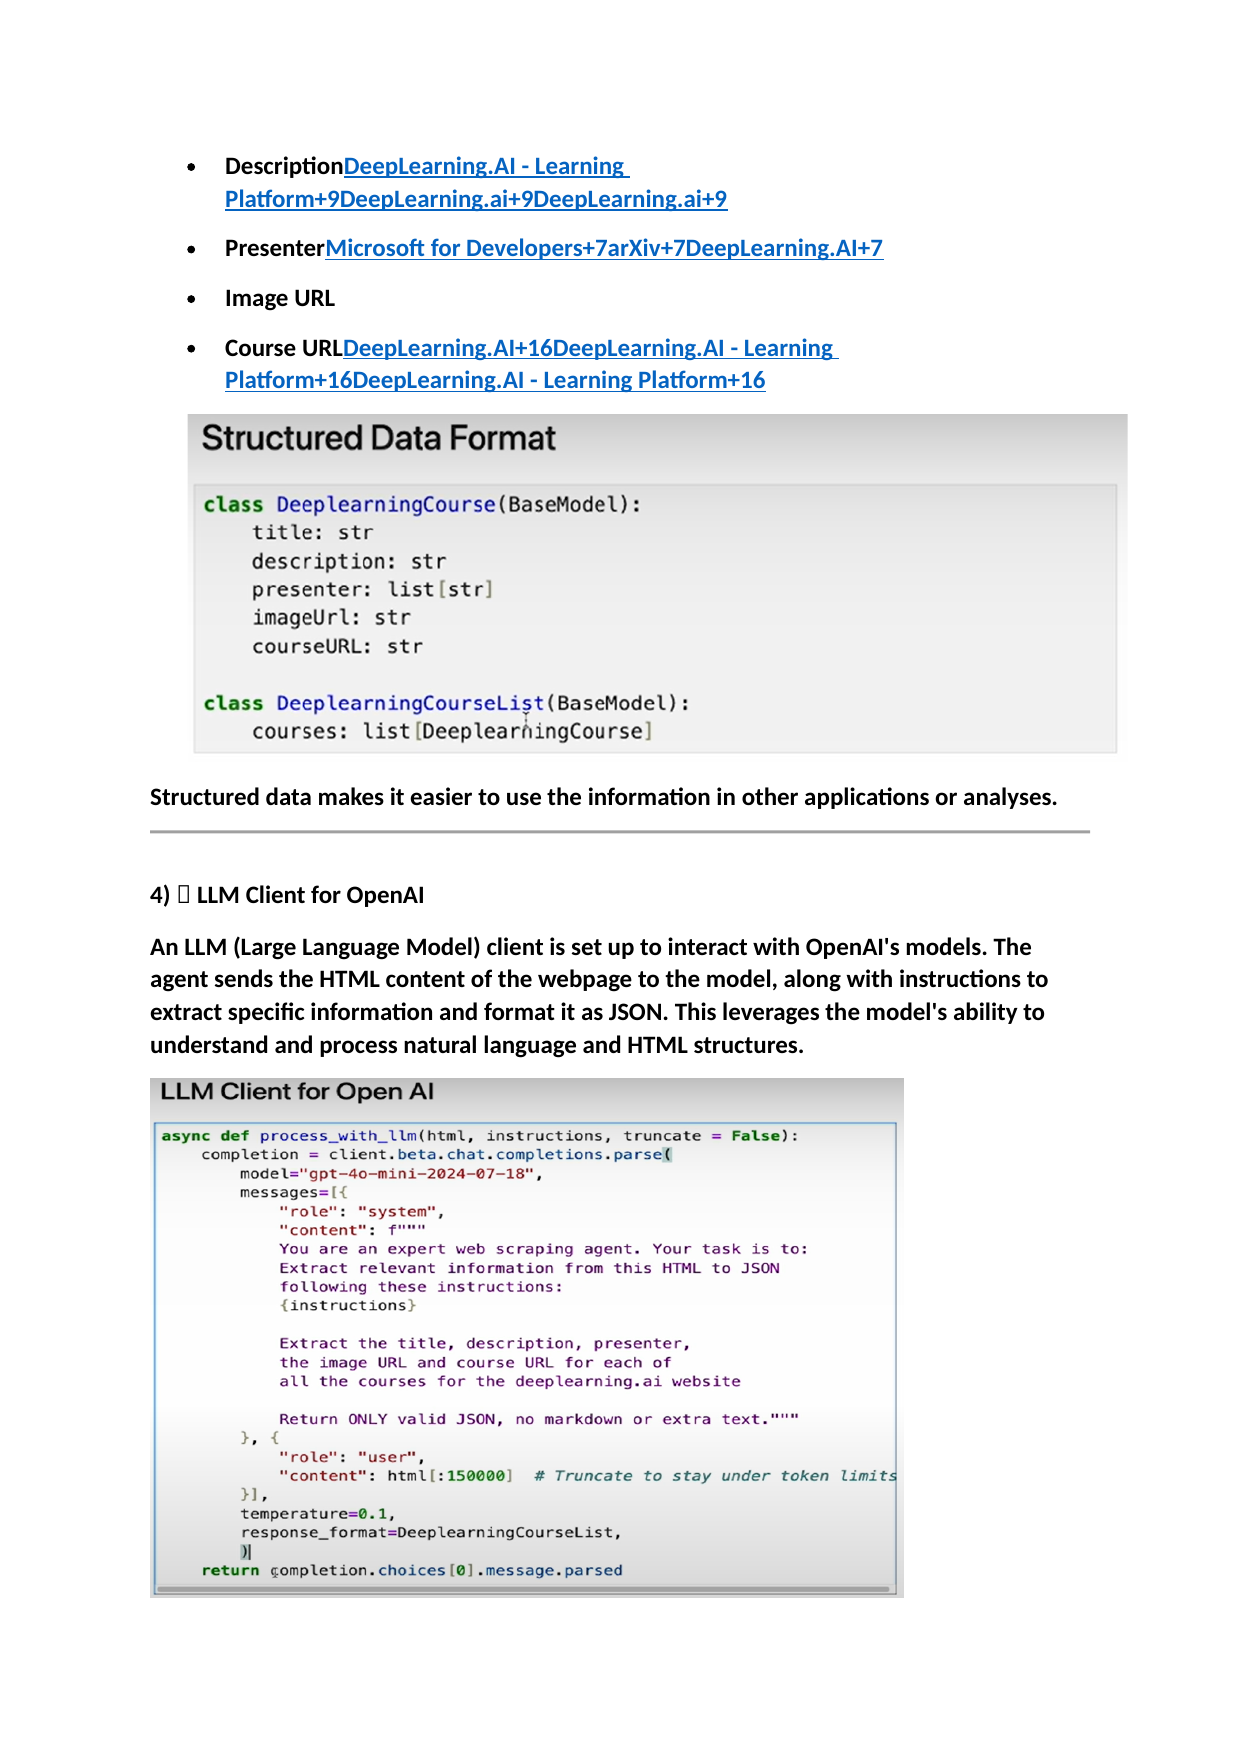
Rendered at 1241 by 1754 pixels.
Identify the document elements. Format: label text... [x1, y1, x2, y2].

list PresenterMicrosoft for Developers+7arXiv+7DeepLearning.AI+7 [187, 232, 1090, 263]
picture [150, 1078, 904, 1598]
text Structured data makes it easier to use the information in other applications or analyses. [150, 781, 1090, 811]
list DescriptionDeepLearning.AI - Learning Platform+9DeepLearning.ai+9DeepLearning.ai+9 [187, 150, 1090, 213]
text 4) 🤝 LLM Client for OpenAI [150, 877, 1090, 911]
picture [187, 414, 1128, 762]
list Image URL [187, 282, 1090, 313]
text An LLM (Large Language Model) client is set up to interact with OpenAI's models. The agent sends the HTML content of the webpage to the model, along with instructions to extract specific information and format it as JSON. This leverages the model's ability to understand and process natural language and HTML structures. [150, 931, 1090, 1060]
list Course URLDeepLearning.AI+16DeepLearning.AI - Learning Platform+16DeepLearning.AI - Learning Platform+16 [187, 332, 1090, 395]
